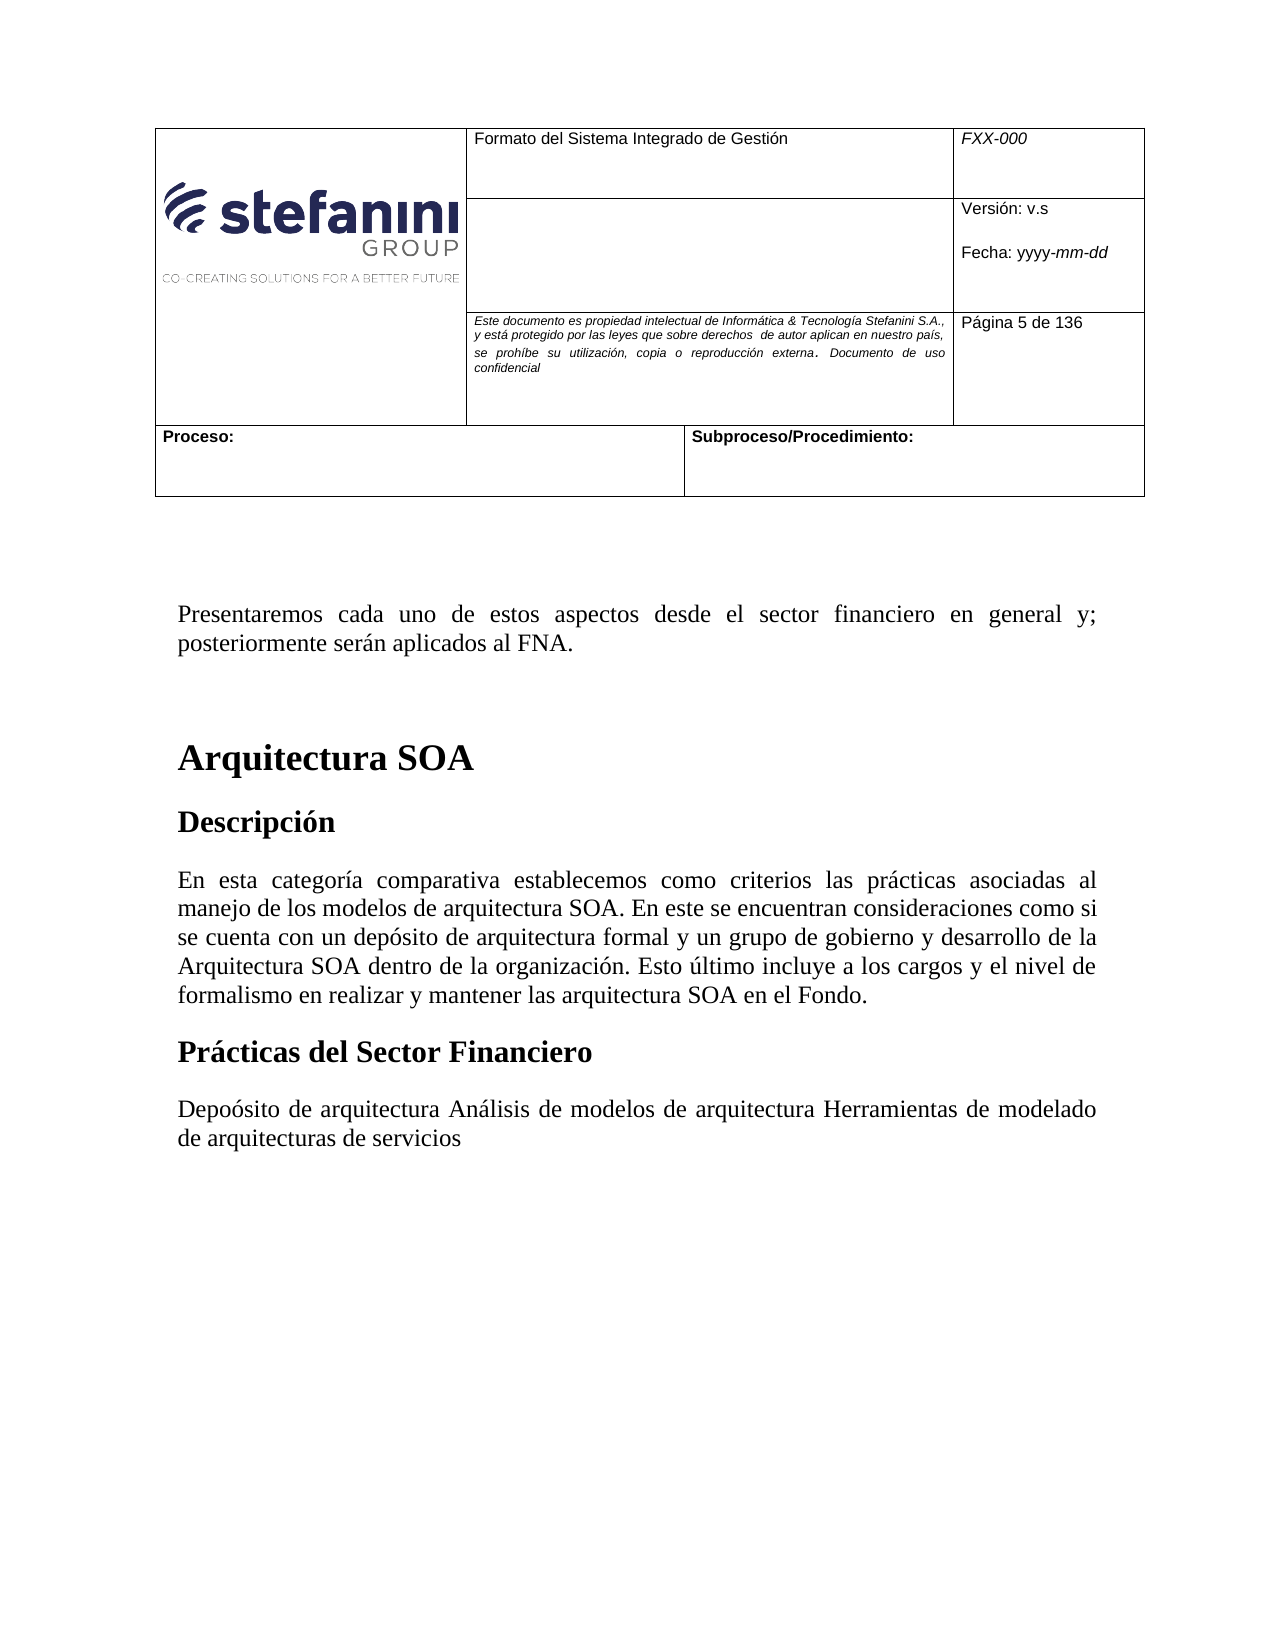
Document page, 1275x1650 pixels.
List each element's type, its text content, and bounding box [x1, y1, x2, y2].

picture [162, 182, 460, 286]
text Presentaremos cada uno de estos aspectos desde el sector financiero en general y; posteriormente serán aplicados al FNA. [177, 599, 1098, 657]
subtitle Arquitectura SOA [177, 736, 1098, 779]
subtitle Prácticas del Sector Financiero [177, 1033, 1098, 1069]
text En esta categoría comparativa establecemos como criterios las prácticas asociadas al manejo de los modelos de arquitectura SOA. En este se encuentran consideraciones como si se cuenta con un depósito de arquitectura formal y un grupo de gobierno y desarrollo de la Arquitectura SOA dentro de la organización. Esto último incluye a los cargos y el nivel de formalismo en realizar y mantener las arquitectura SOA en el Fondo. [177, 865, 1098, 1008]
subtitle Descripción [177, 804, 1098, 840]
text Depoósito de arquitectura Análisis de modelos de arquitectura Herramientas de modelado de arquitecturas de servicios [177, 1094, 1098, 1152]
